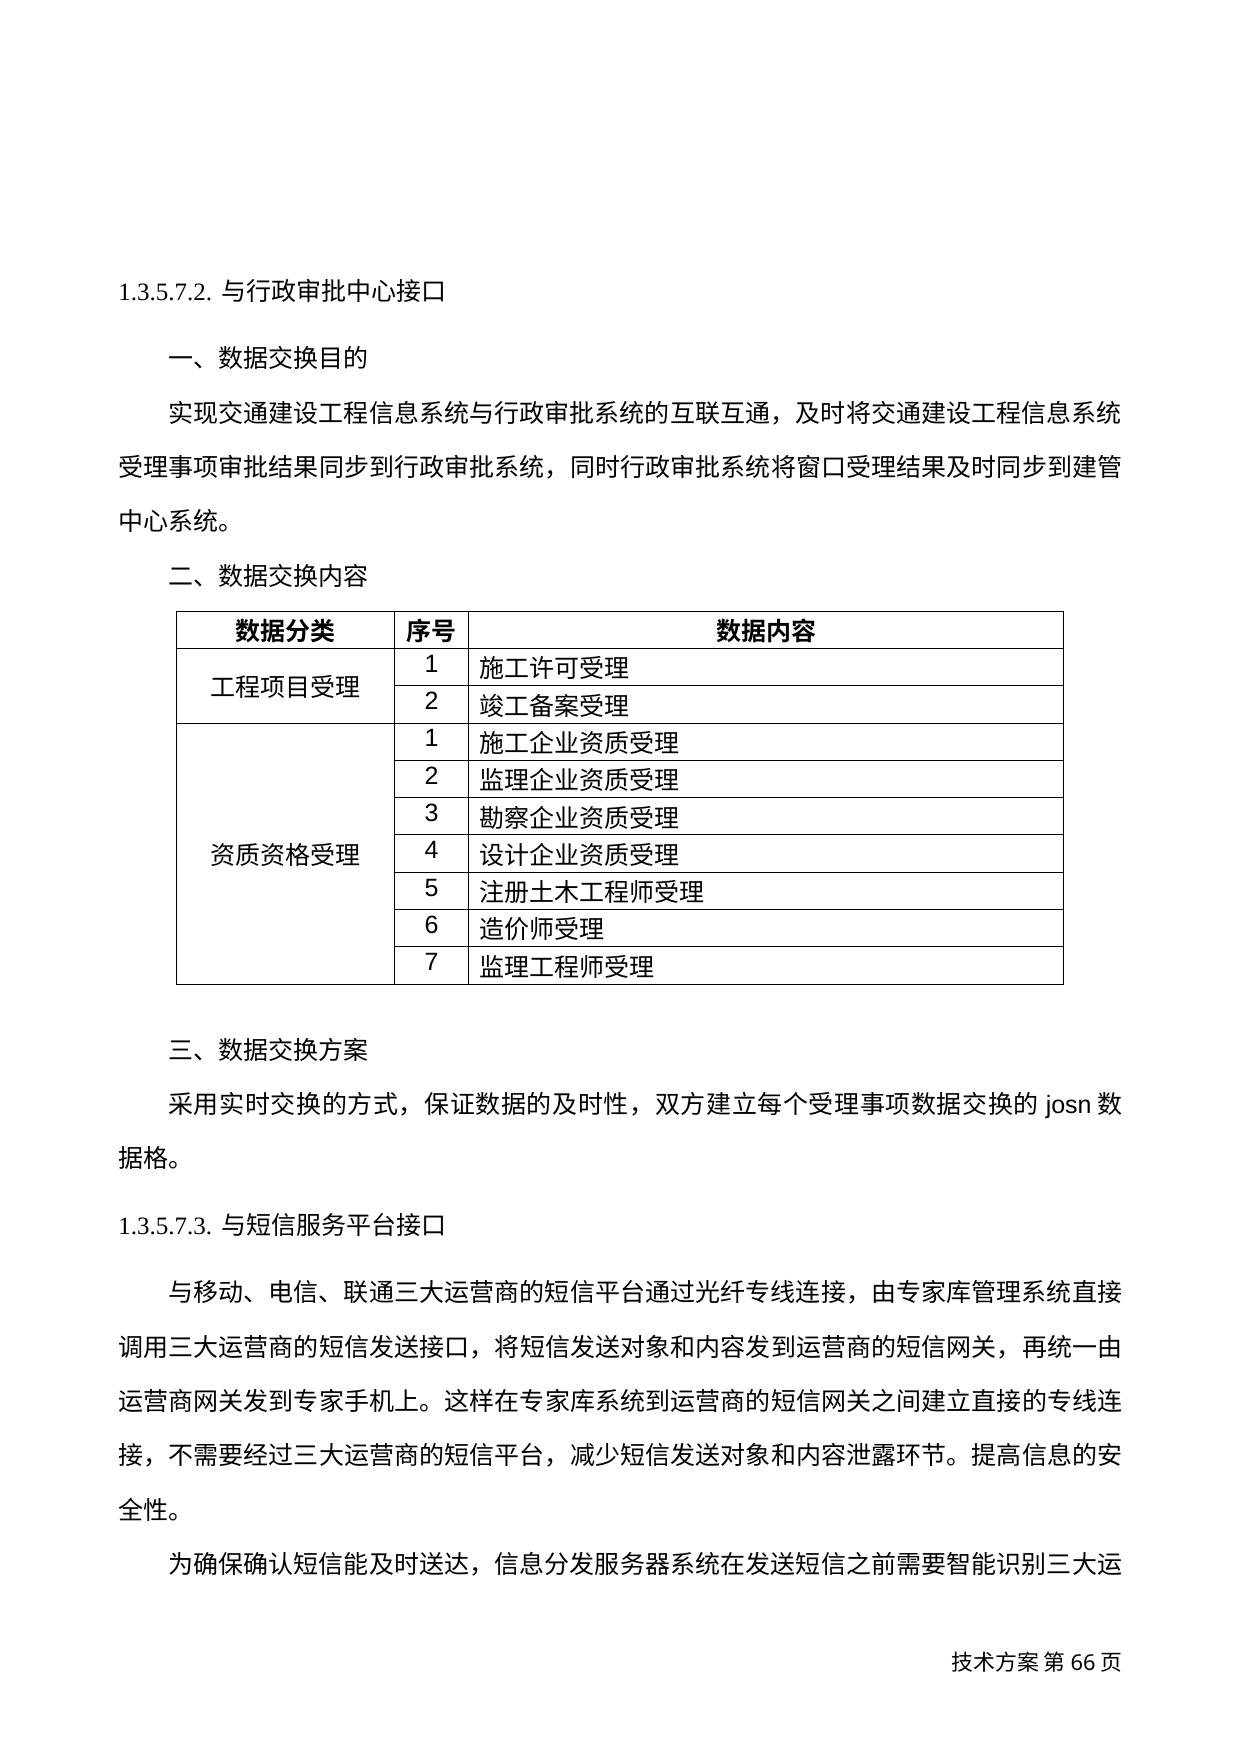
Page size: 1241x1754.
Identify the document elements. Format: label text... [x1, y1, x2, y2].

text 采用实时交换的方式，保证数据的及时性，双方建立每个受理事项数据交换的josn数据格。 [118, 1084, 1122, 1175]
table_cell 1 [395, 649, 468, 685]
text 实现交通建设工程信息系统与行政审批系统的互联互通，及时将交通建设工程信息系统受理事项审批结果同步到行政审批系统，同时行政审批系统将窗口受理结果及时同步到建管中心系统。 [118, 393, 1122, 538]
table_cell 注册土木工程师受理 [469, 873, 1063, 909]
text 三、数据交换方案 [118, 1030, 1122, 1066]
table_cell 监理工程师受理 [469, 947, 1063, 983]
table_cell 造价师受理 [469, 910, 1063, 946]
table_cell 2 [395, 686, 468, 722]
table_cell 1 [395, 724, 468, 760]
table_cell 4 [395, 835, 468, 872]
text 一、数据交换目的 [118, 339, 1122, 375]
text 与移动、电信、联通三大运营商的短信平台通过光纤专线连接，由专家库管理系统直接调用三大运营商的短信发送接口，将短信发送对象和内容发到运营商的短信网关，再统一由运营商网关发到专家手机上。这样在专家库系统到运营商的短信网关之间建立直接的专线连接，不需要经过三大运营商的短信平台，减少短信发送对象和内容泄露环节。提高信息的安全性。 [118, 1273, 1122, 1526]
subtitle 与短信服务平台接口 [118, 1206, 1122, 1242]
table_header 数据分类 [177, 612, 394, 648]
table_cell 设计企业资质受理 [469, 835, 1063, 872]
table_cell 监理企业资质受理 [469, 761, 1063, 797]
table_cell 6 [395, 910, 468, 946]
table_cell 施工许可受理 [469, 649, 1063, 685]
table_cell 3 [395, 798, 468, 834]
table_cell 勘察企业资质受理 [469, 798, 1063, 834]
table_cell 5 [395, 873, 468, 909]
table_header 序号 [395, 612, 468, 648]
table_cell 工程项目受理 [177, 649, 394, 722]
table_cell 2 [395, 761, 468, 797]
text 二、数据交换内容 [118, 556, 1122, 592]
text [118, 1544, 1122, 1581]
table_cell 7 [395, 947, 468, 983]
table_cell 竣工备案受理 [469, 686, 1063, 722]
subtitle 与行政审批中心接口 [118, 272, 1122, 308]
table_cell 施工企业资质受理 [469, 724, 1063, 760]
table_cell 资质资格受理 [177, 724, 394, 983]
table_header 数据内容 [469, 612, 1063, 648]
